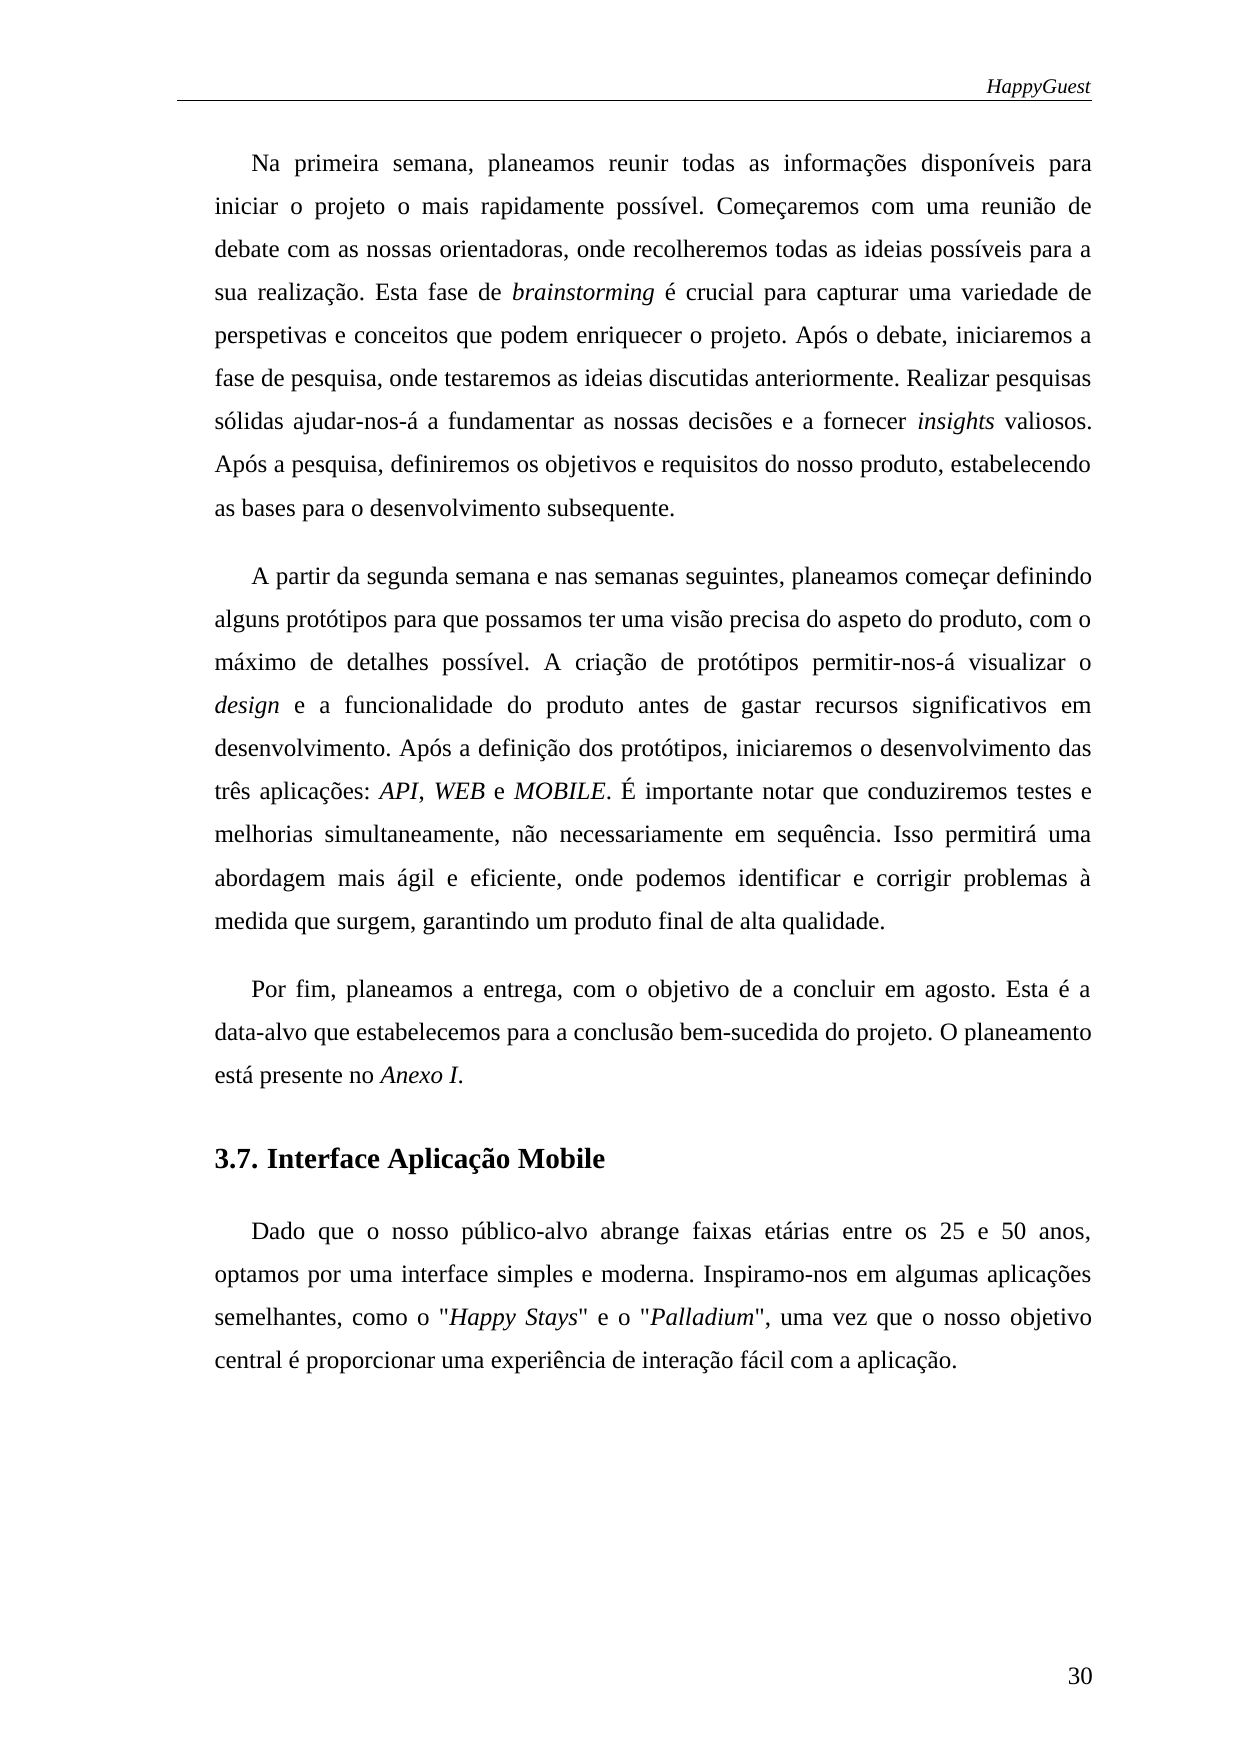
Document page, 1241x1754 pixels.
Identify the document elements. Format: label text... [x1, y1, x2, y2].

text A partir da segunda semana e nas semanas seguintes, planeamos começar definindo alguns protótipos para que possamos ter uma visão precisa do aspeto do produto, com o máximo de detalhes possível. A criação de protótipos permitir-nos-á visualizar o design e a funcionalidade do produto antes de gastar recursos significativos em desenvolvimento. Após a definição dos protótipos, iniciaremos o desenvolvimento das três aplicações: API, WEB e MOBILE. É importante notar que conduziremos testes e melhorias simultaneamente, não necessariamente em sequência. Isso permitirá uma abordagem mais ágil e eficiente, onde podemos identificar e corrigir problemas à medida que surgem, garantindo um produto final de alta qualidade. [214, 561, 1092, 934]
subtitle Interface Aplicação Mobile [214, 1141, 1092, 1174]
text Dado que o nosso público-alvo abrange faixas etárias entre os 25 e 50 anos, optamos por uma interface simples e moderna. Inspiramo-nos em algumas aplicações semelhantes, como o "Happy Stays" e o "Palladium", uma vez que o nosso objetivo central é proporcionar uma experiência de interação fácil com a aplicação. [214, 1216, 1092, 1374]
text Por fim, planeamos a entrega, com o objetivo de a concluir em agosto. Esta é a data-alvo que estabelecemos para a conclusão bem-sucedida do projeto. O planeamento está presente no Anexo I. [214, 974, 1092, 1089]
text Na primeira semana, planeamos reunir todas as informações disponíveis para iniciar o projeto o mais rapidamente possível. Começaremos com uma reunião de debate com as nossas orientadoras, onde recolheremos todas as ideias possíveis para a sua realização. Esta fase de brainstorming é crucial para capturar uma variedade de perspetivas e conceitos que podem enriquecer o projeto. Após o debate, iniciaremos a fase de pesquisa, onde testaremos as ideias discutidas anteriormente. Realizar pesquisas sólidas ajudar-nos-á a fundamentar as nossas decisões e a fornecer insights valiosos. Após a pesquisa, definiremos os objetivos e requisitos do nosso produto, estabelecendo as bases para o desenvolvimento subsequente. [214, 148, 1092, 521]
